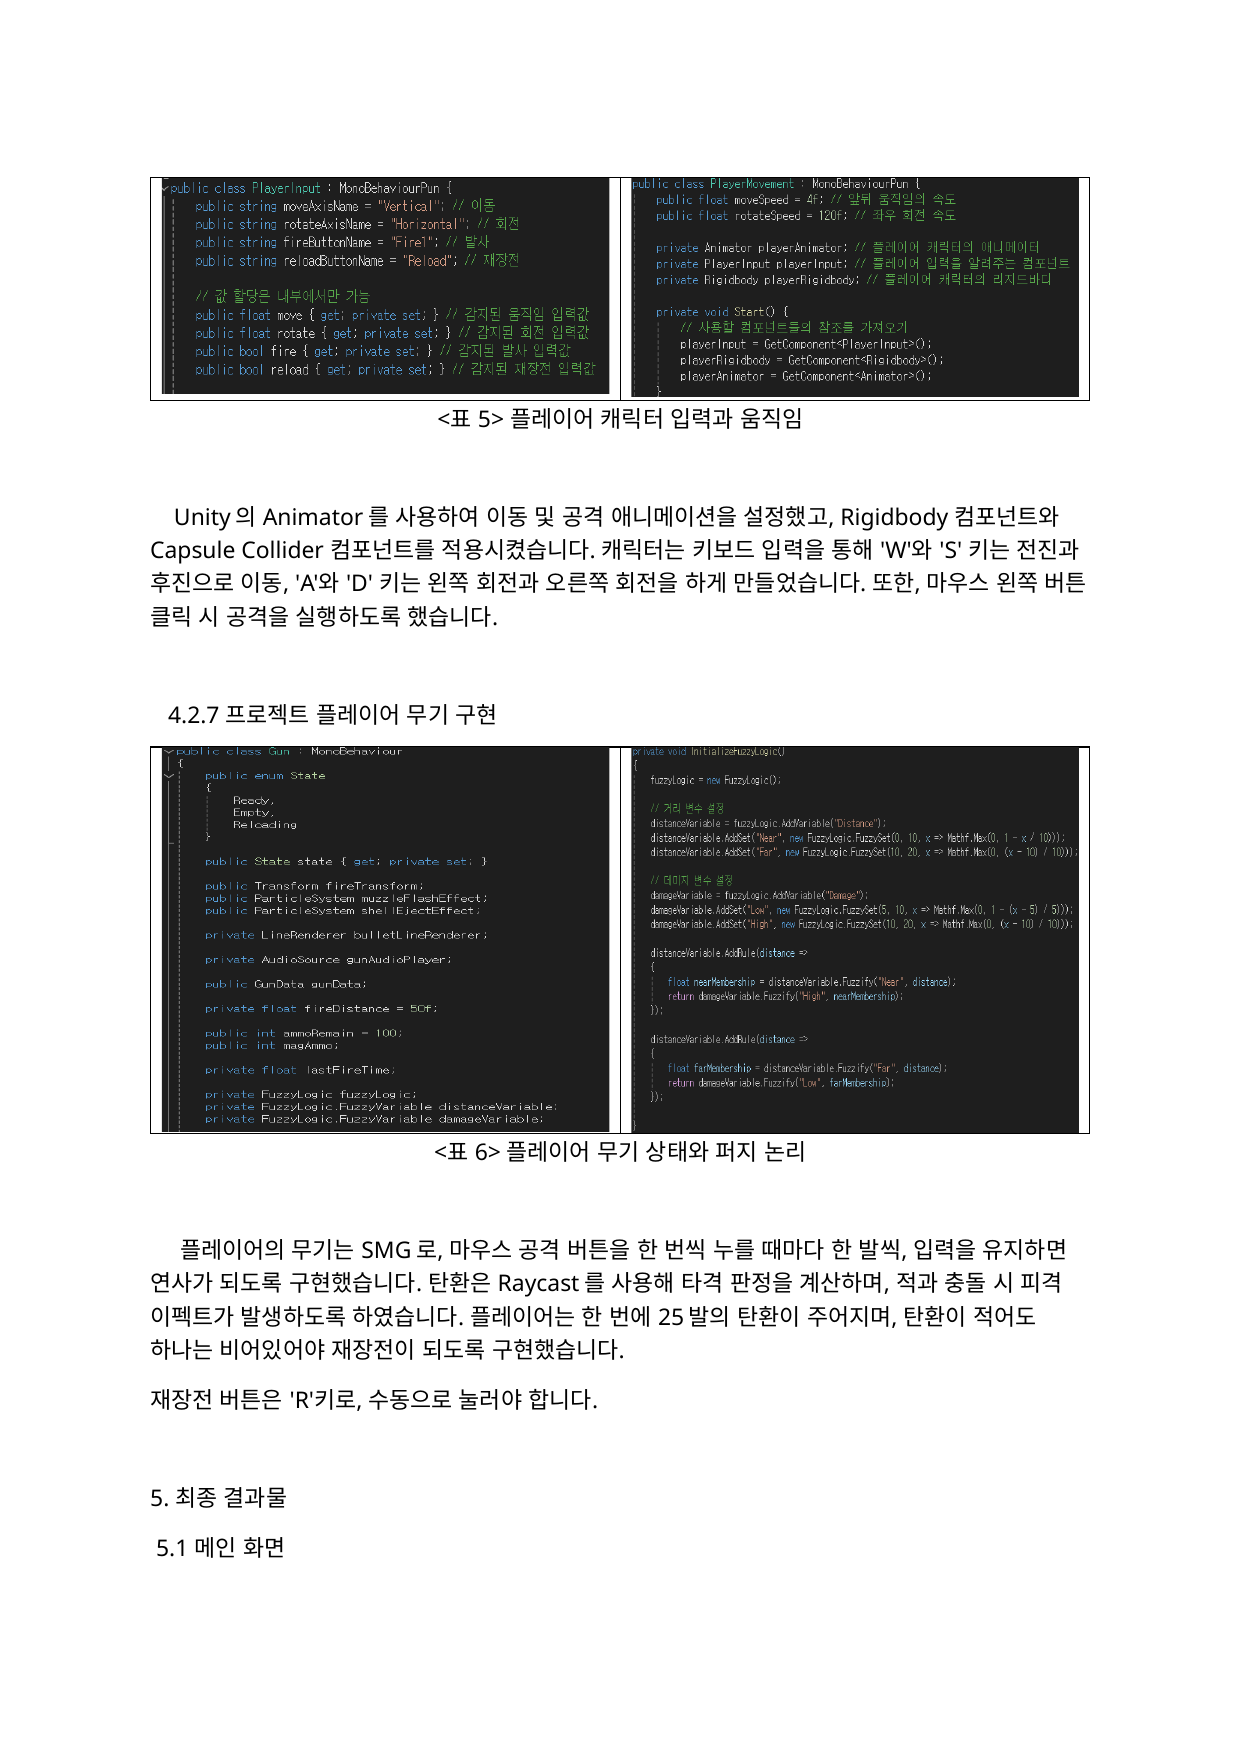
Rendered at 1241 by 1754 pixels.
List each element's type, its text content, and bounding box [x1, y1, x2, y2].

text <표 6> 플레이어 무기 상태와 퍼지 논리 [150, 1134, 1090, 1167]
text 플레이어의 무기는 SMG로, 마우스 공격 버튼을 한 번씩 누를 때마다 한 발씩, 입력을 유지하면 연사가 되도록 구현했습니다. 탄환은 Raycast를 사용해 타격 판정을 계산하며, 적과 충돌 시 피격 이펙트가 발생하도록 하였습니다. 플레이어는 한 번에 25발의 탄환이 주어지며, 탄환이 적어도 하나는 비어있어야 재장전이 되도록 구현했습니다. [150, 1232, 1090, 1365]
picture [161, 747, 610, 1132]
table_header [151, 748, 620, 1133]
text 4.2.7 프로젝트 플레이어 무기 구현 [150, 696, 1090, 730]
text 재장전 버튼은 'R'키로, 수동으로 눌러야 합니다. [150, 1382, 1090, 1415]
table_header [1079, 748, 1089, 1133]
text Unity의 Animator를 사용하여 이동 및 공격 애니메이션을 설정했고, Rigidbody 컴포넌트와 Capsule Collider 컴포넌트를 적용시켰습니다. 캐릭터는 키보드 입력을 통해 'W'와 'S' 키는 전진과 후진으로 이동, 'A'와 'D' 키는 왼쪽 회전과 오른쪽 회전을 하게 만들었습니다. 또한, 마우스 왼쪽 버튼 클릭 시 공격을 실행하도록 했습니다. [150, 498, 1090, 632]
table_header [621, 748, 631, 1133]
table_header [621, 178, 1089, 399]
picture [161, 178, 610, 394]
picture [631, 178, 1079, 397]
table_header [151, 178, 620, 399]
text <표 5> 플레이어 캐릭터 입력과 움직임 [150, 401, 1090, 434]
picture [631, 747, 1079, 1133]
text 5. 최종 결과물 [150, 1480, 1090, 1513]
text 5.1 메인 화면 [150, 1530, 1090, 1563]
